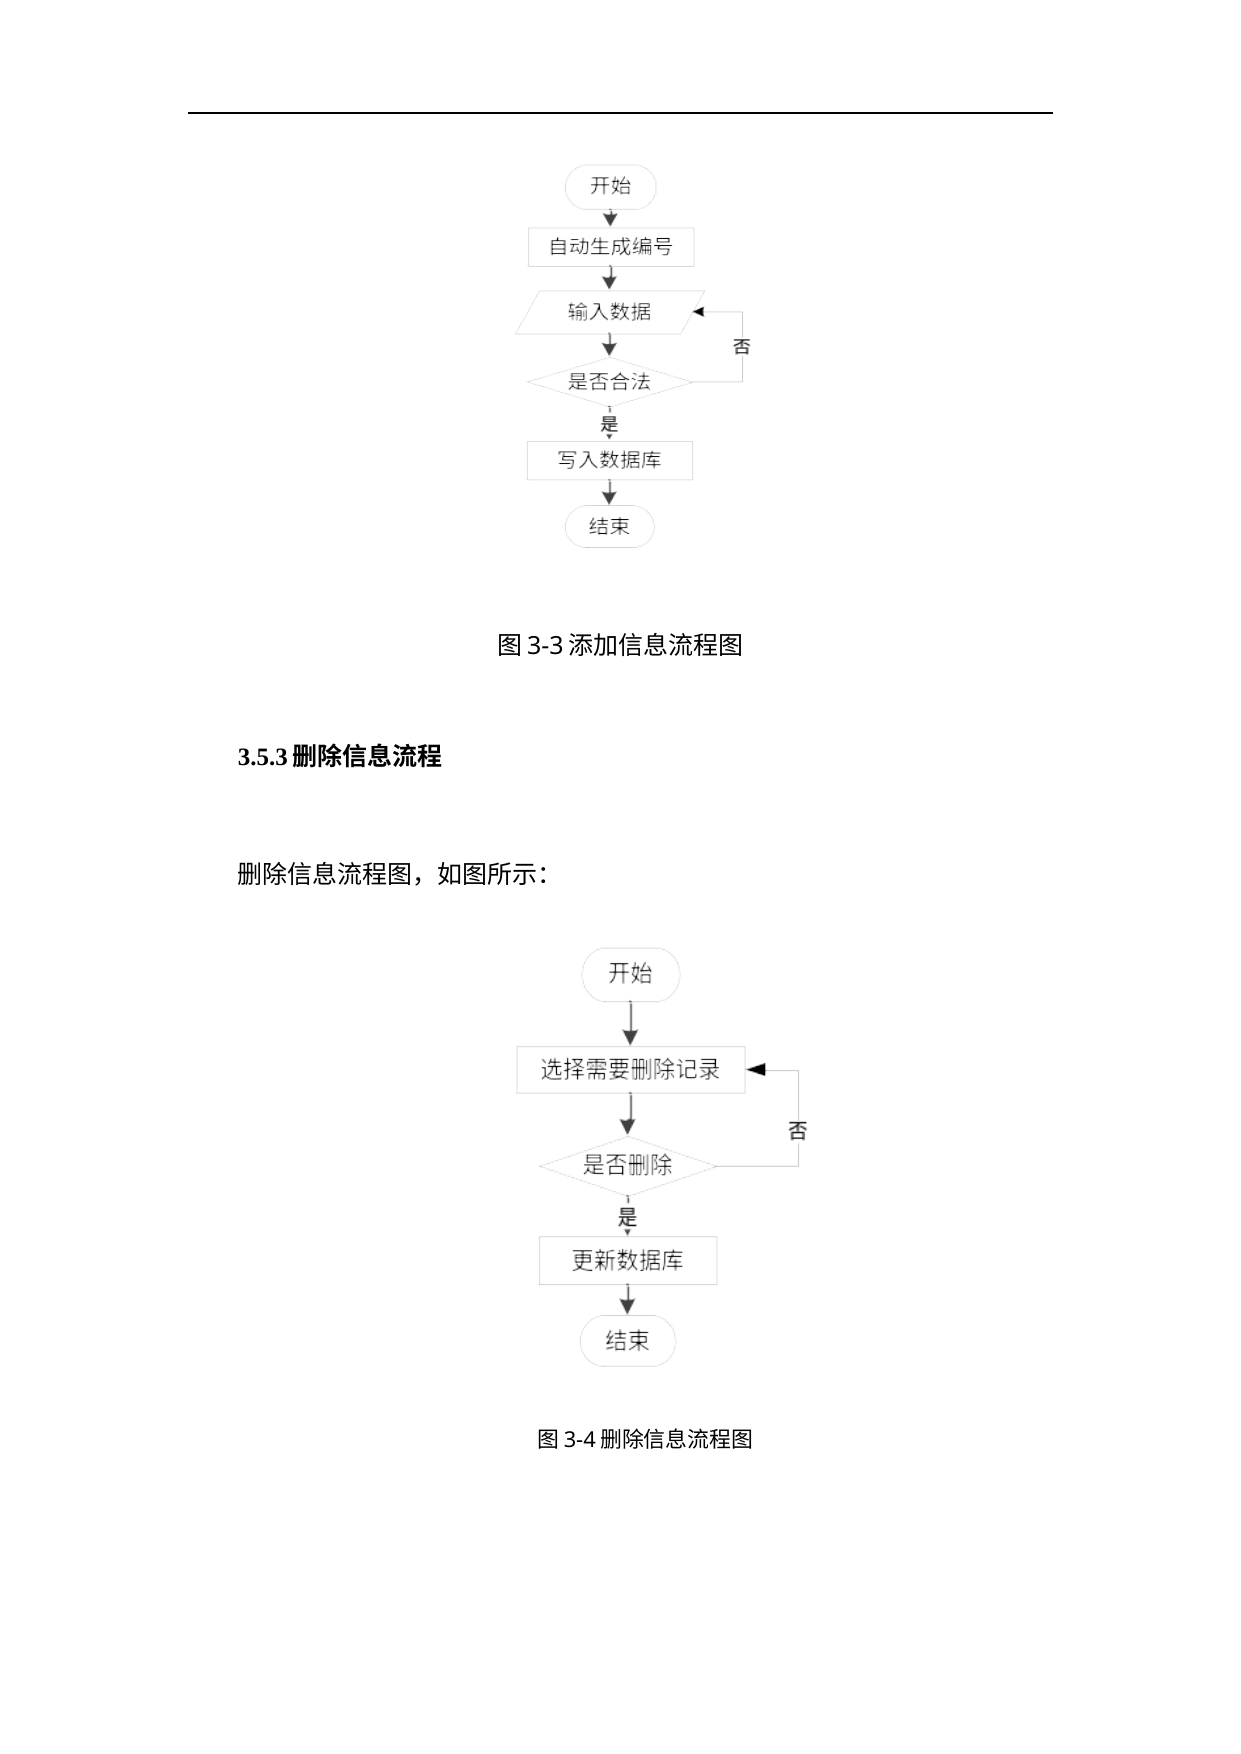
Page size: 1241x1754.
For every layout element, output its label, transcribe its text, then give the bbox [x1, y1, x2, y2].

text 删除信息流程图，如图所示： [187, 840, 1053, 905]
subtitle 3.5.3删除信息流程 [187, 722, 1053, 787]
text 图3-3添加信息流程图 [187, 611, 1053, 676]
text 图3-4删除信息流程图 [187, 1421, 1053, 1454]
